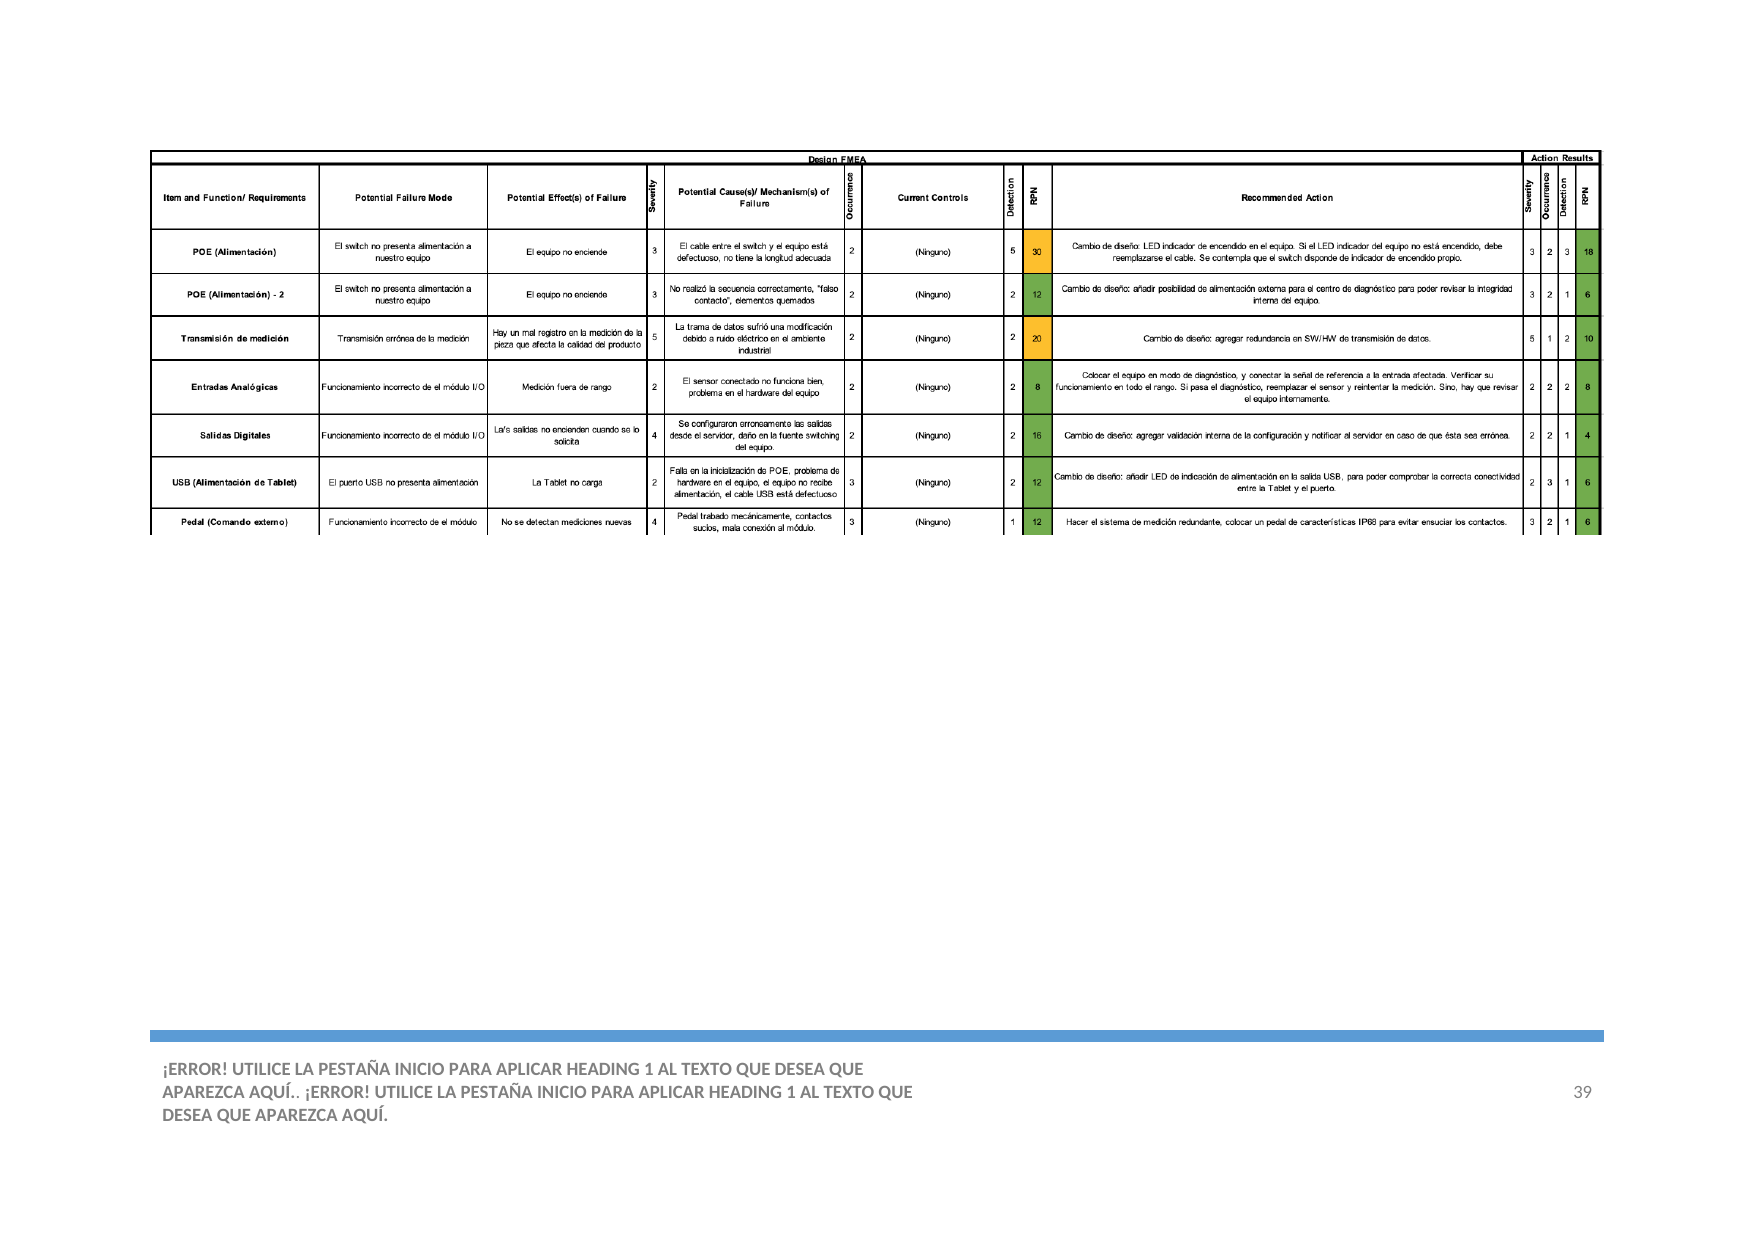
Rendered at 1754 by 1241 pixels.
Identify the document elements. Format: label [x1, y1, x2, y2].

picture [150, 150, 1604, 535]
